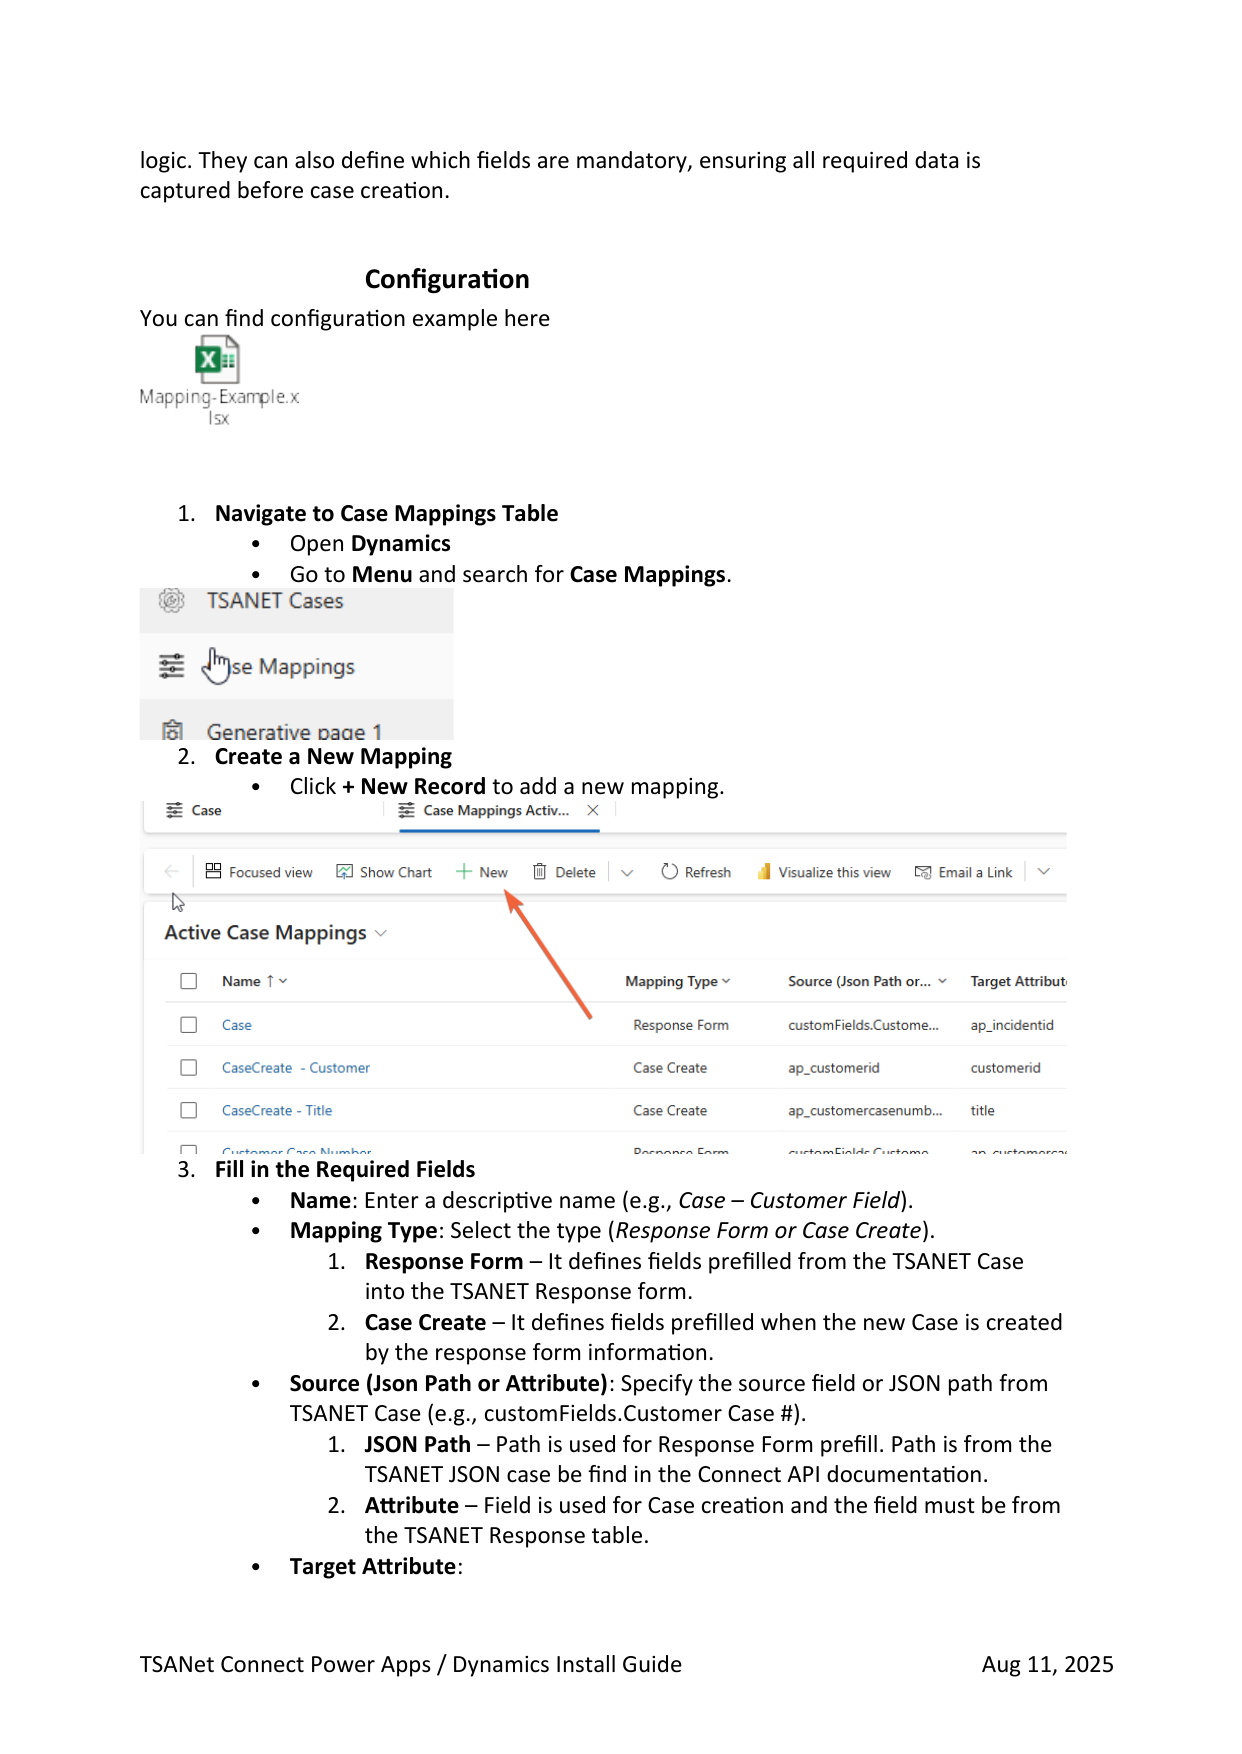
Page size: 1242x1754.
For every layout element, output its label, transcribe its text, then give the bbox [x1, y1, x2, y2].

subtitle Configuration [364, 260, 1067, 296]
list Case Create – It defines fields prefilled when the new Case is created by the response form information. [327, 1306, 1067, 1367]
list Open Dynamics [252, 527, 1067, 558]
list Mapping Type: Select the type (Response Form or Case Create). [252, 1214, 1067, 1245]
list Source (Json Path or Attribute): Specify the source field or JSON path from TSANET Case (e.g., customFields.Customer Case #). [252, 1367, 1067, 1428]
list JSON Path – Path is used for Response Form prefill. Path is from the TSANET JSON case be find in the Connect API documentation. [327, 1428, 1067, 1489]
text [139, 144, 1067, 205]
list Response Form – It defines fields prefilled from the TSANET Case into the TSANET Response form. [327, 1245, 1067, 1306]
list Navigate to Case Mappings Table [177, 497, 1067, 527]
list Attribute – Field is used for Case creation and the field must be from the TSANET Response table. [327, 1489, 1067, 1550]
list Fill in the Required Fields [177, 1154, 1067, 1184]
picture [139, 588, 454, 740]
list Name: Enter a descriptive name (e.g., Case – Customer Field). [252, 1184, 1067, 1214]
list Target Attribute: [252, 1550, 1067, 1581]
picture [139, 801, 1067, 1154]
text You can find configuration example here [139, 302, 1067, 333]
list Create a New Mapping [177, 740, 1067, 771]
list Go to Menu and search for Case Mappings. [252, 558, 1067, 588]
list Click + New Record to add a new mapping. [252, 771, 1067, 801]
